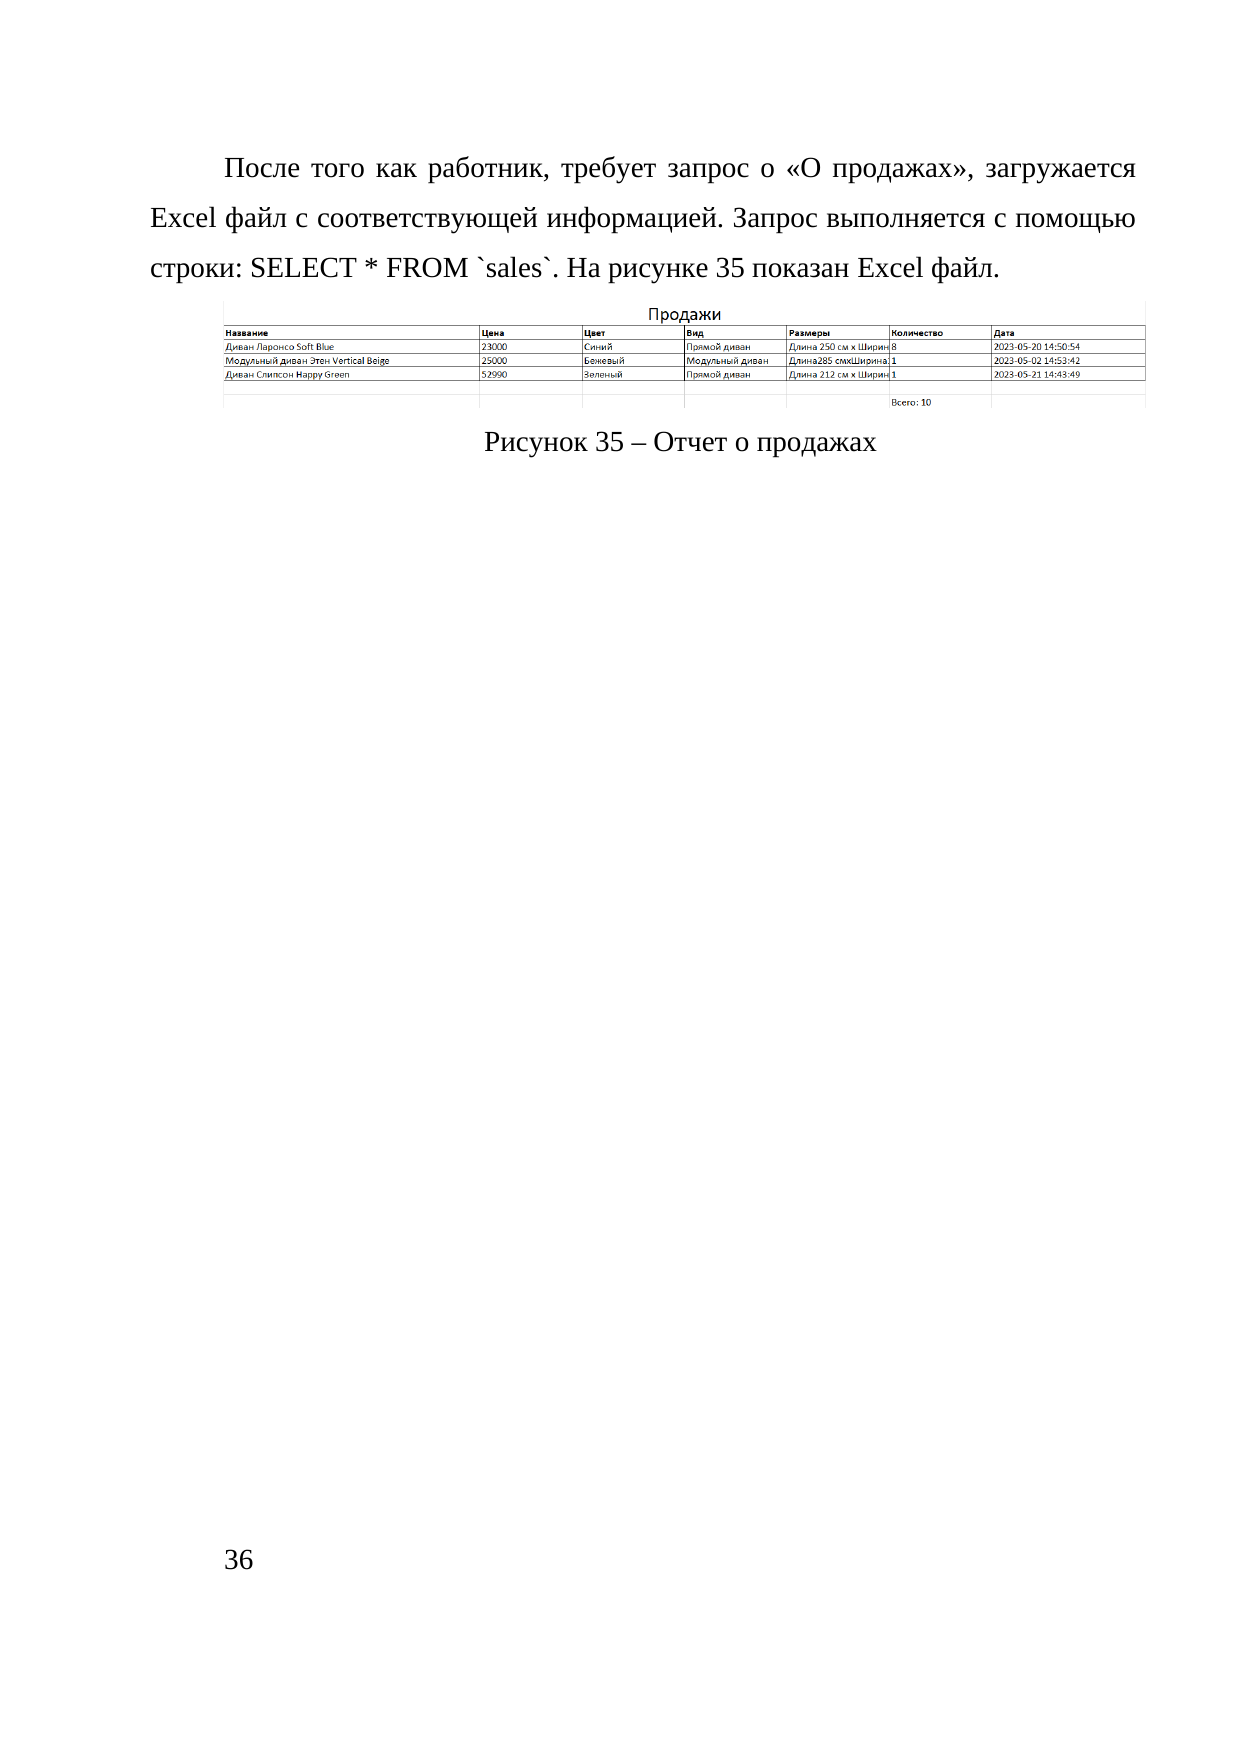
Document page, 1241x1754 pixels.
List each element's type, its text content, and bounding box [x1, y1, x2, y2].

text После того как работник, требует запрос о «О продажах», загружается Excel файл с соответствующей информацией. Запрос выполняется с помощью строки: SELECT * FROM `sales`. На рисунке 35 показан Excel файл. [150, 150, 1137, 284]
picture [223, 301, 1146, 408]
text Рисунок 35 – Отчет о продажах [150, 424, 1137, 457]
